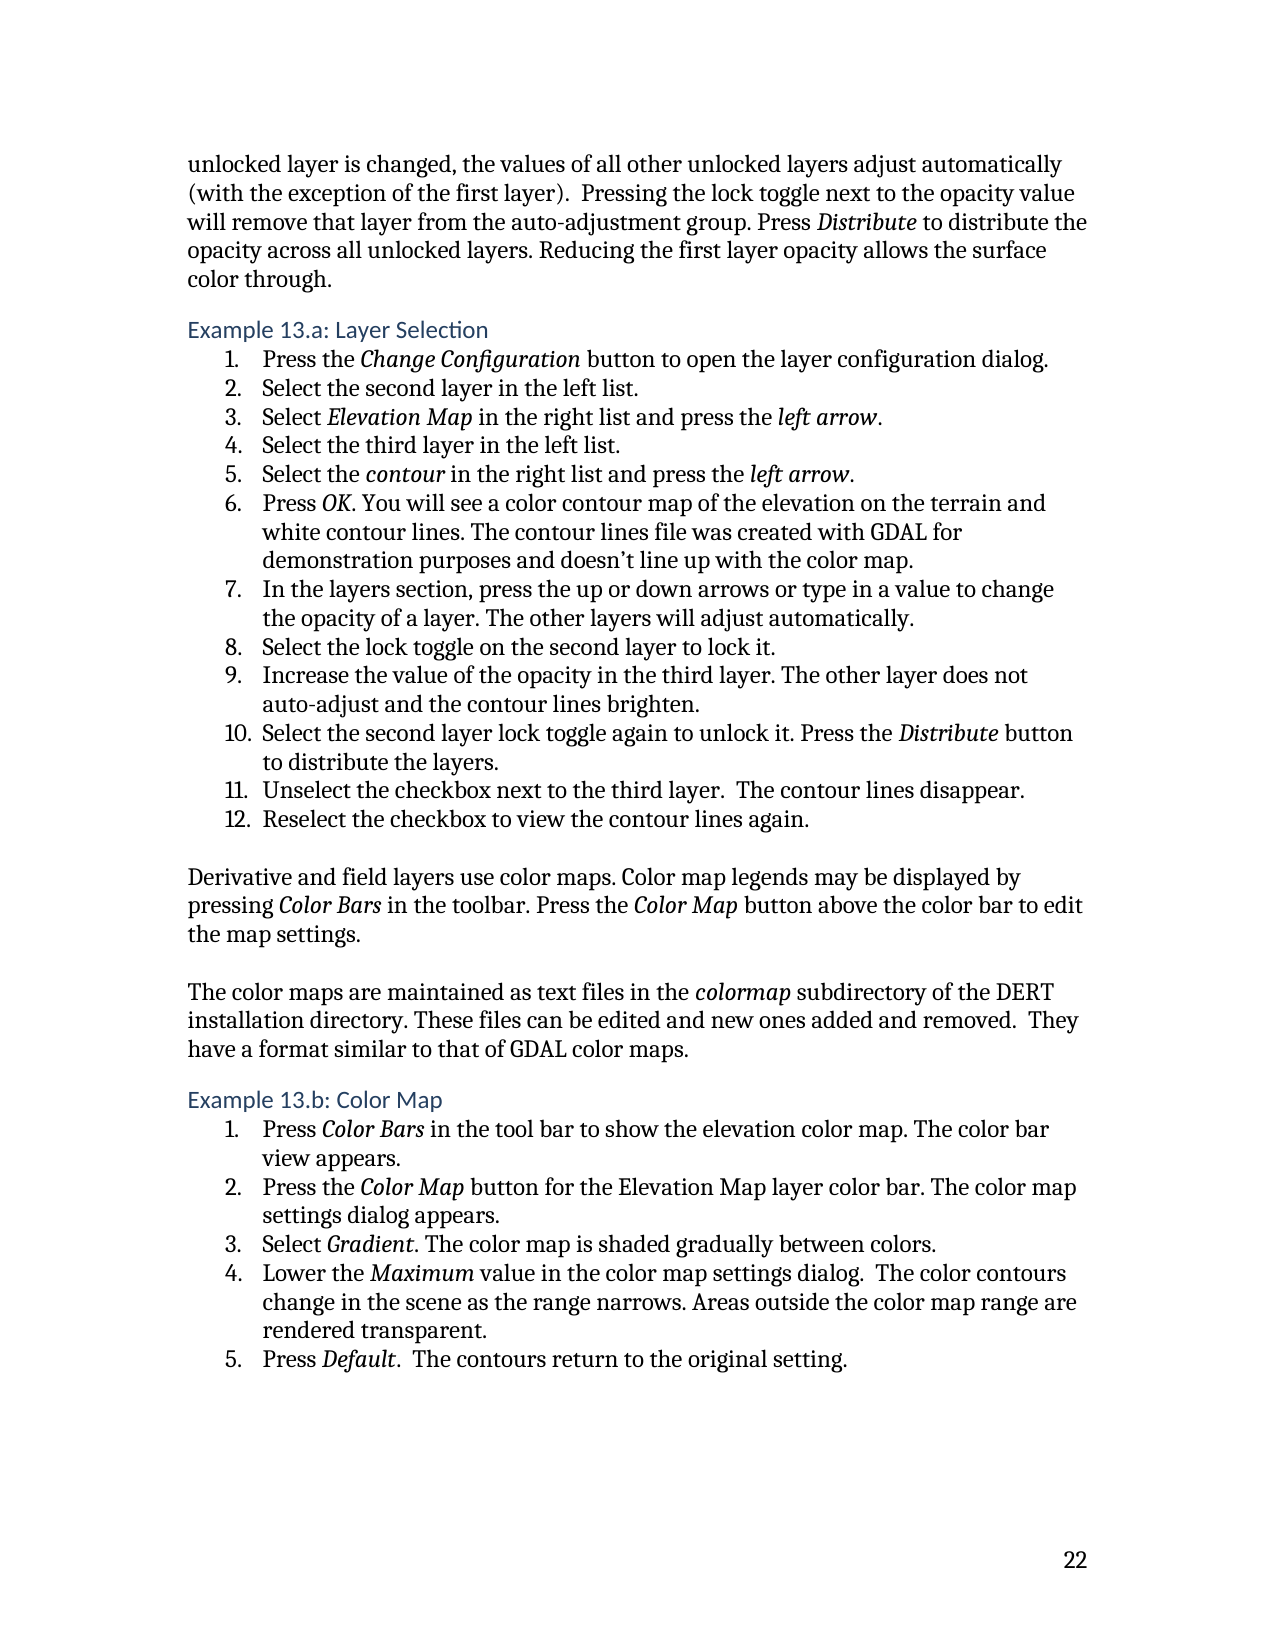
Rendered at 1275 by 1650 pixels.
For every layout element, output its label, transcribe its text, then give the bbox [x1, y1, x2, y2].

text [187, 150, 1087, 294]
subtitle Example 13.a: Layer Selection [187, 314, 1087, 345]
list Reselect the checkbox to view the contour lines again. [225, 805, 1087, 834]
list Select the third layer in the left list. [225, 431, 1087, 460]
list Select the second layer in the left list. [225, 374, 1087, 403]
subtitle Example 13.b: Color Map [187, 1085, 1087, 1115]
text Derivative and field layers use color maps. Color map legends may be displayed by pressing Color Bars in the toolbar. Press the Color Map button above the color bar to edit the map settings. [187, 863, 1087, 949]
list Press Default. The contours return to the original setting. [225, 1345, 1087, 1374]
list Press Color Bars in the tool bar to show the elevation color map. The color bar view appears. [225, 1115, 1087, 1173]
list Select Gradient. The color map is shaded gradually between colors. [225, 1230, 1087, 1259]
list Lower the Maximum value in the color map settings dialog. The color contours change in the scene as the range narrows. Areas outside the color map range are rendered transparent. [225, 1259, 1087, 1345]
list Unselect the checkbox next to the third layer. The contour lines disappear. [225, 776, 1087, 805]
list Press the Change Configuration button to open the layer configuration dialog. [225, 345, 1087, 374]
list Select Elevation Map in the right list and press the left arrow. [225, 403, 1087, 431]
list Press the Color Map button for the Elevation Map layer color bar. The color map settings dialog appears. [225, 1173, 1087, 1230]
list Select the second layer lock toggle again to unlock it. Press the Distribute button to distribute the layers. [225, 719, 1087, 776]
text The color maps are maintained as text files in the colormap subdirectory of the DERT installation directory. These files can be edited and new ones added and removed. They have a format similar to that of GDAL color maps. [187, 978, 1087, 1064]
list Increase the value of the opacity in the third layer. The other layer does not auto-adjust and the contour lines brighten. [225, 661, 1087, 719]
list Select the lock toggle on the second layer to lock it. [225, 633, 1087, 661]
list In the layers section, press the up or down arrows or type in a value to change the opacity of a layer. The other layers will adjust automatically. [225, 575, 1087, 633]
list Press OK. You will see a color contour map of the elevation on the terrain and white contour lines. The contour lines file was created with GDAL for demonstration purposes and doesn’t line up with the color map. [225, 489, 1087, 575]
list Select the contour in the right list and press the left arrow. [225, 460, 1087, 489]
